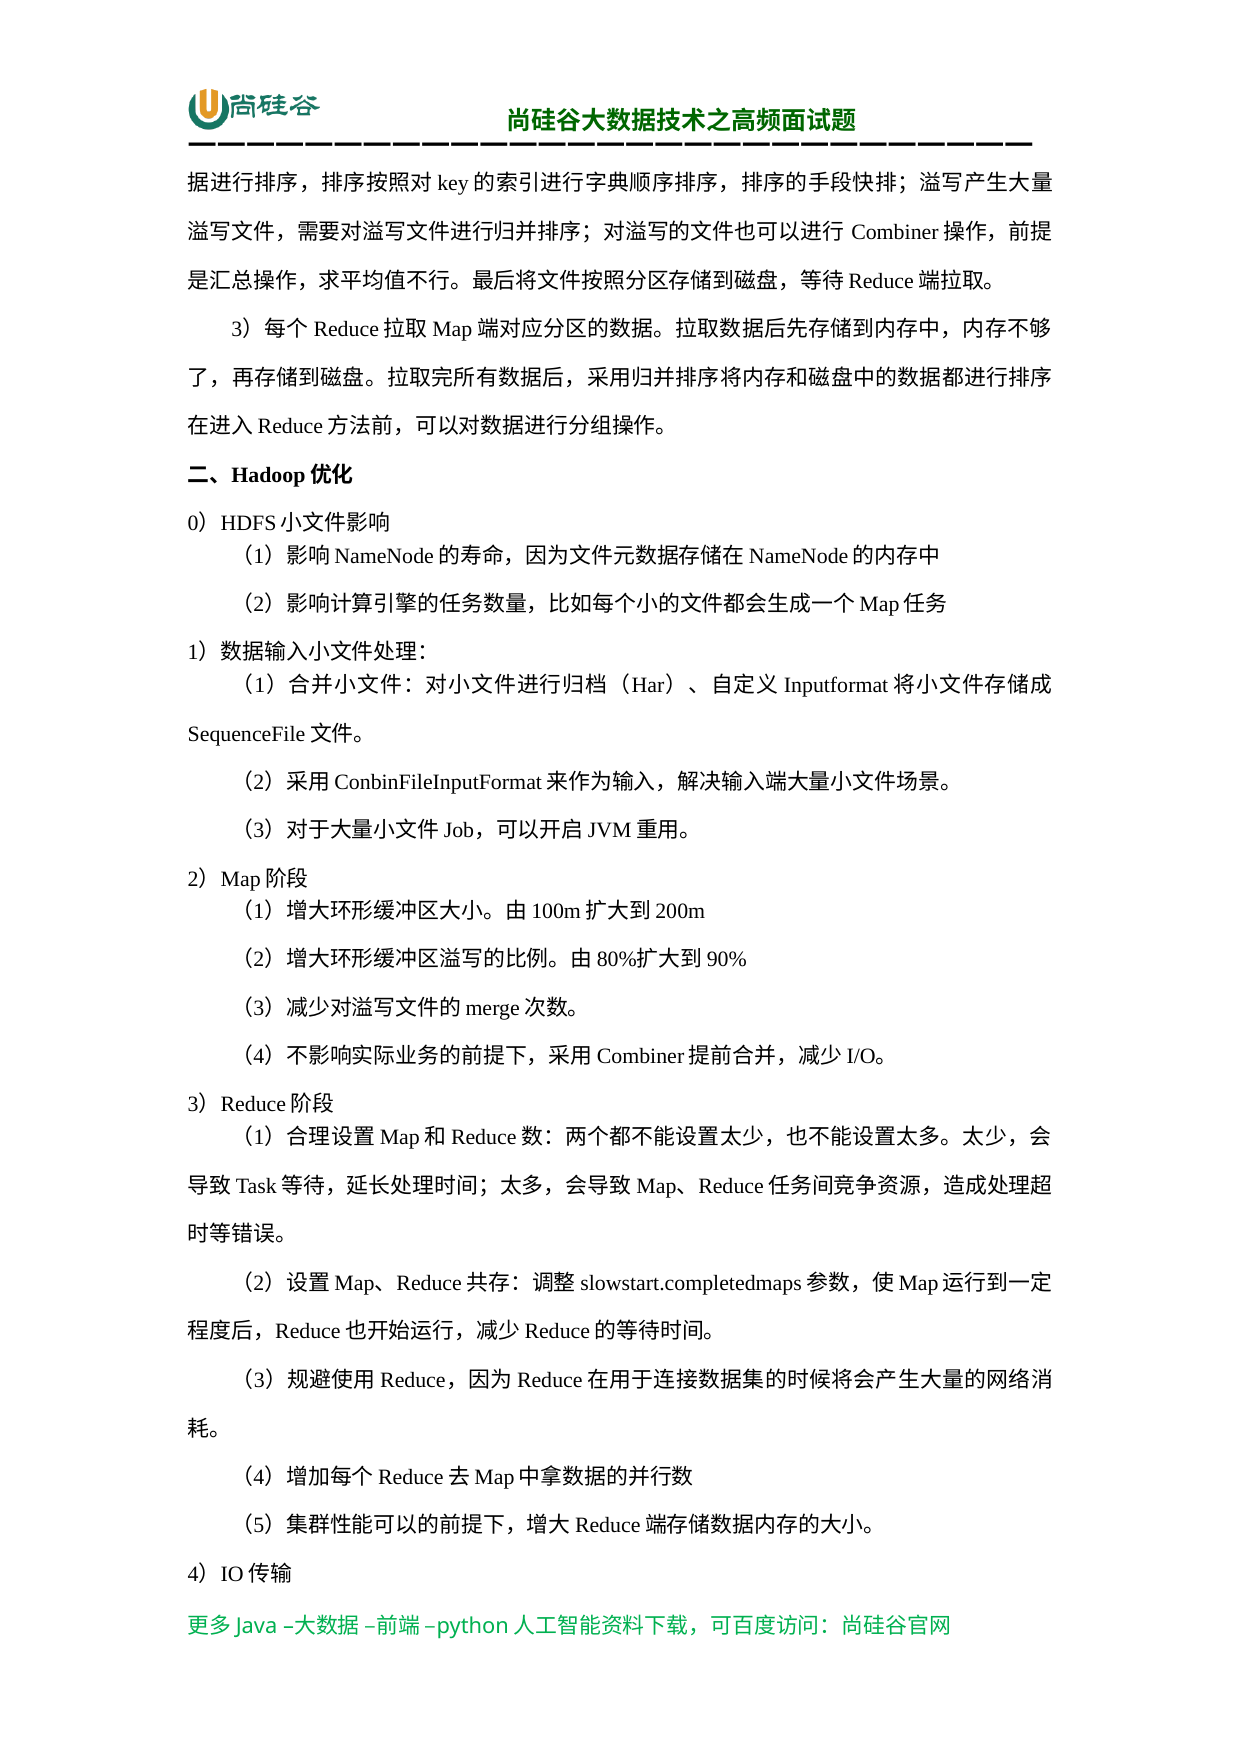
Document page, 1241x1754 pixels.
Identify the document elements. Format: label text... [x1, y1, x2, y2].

text （2）采用ConbinFileInputFormat来作为输入，解决输入端大量小文件场景。 [187, 763, 1053, 796]
text （2）影响计算引擎的任务数量，比如每个小的文件都会生成一个Map任务 [187, 586, 1053, 618]
text （3）对于大量小文件Job，可以开启JVM重用。 [187, 812, 1053, 844]
text （3）规避使用Reduce，因为Reduce在用于连接数据集的时候将会产生大量的网络消耗。 [187, 1361, 1053, 1443]
text （1）影响NameNode的寿命，因为文件元数据存储在NameNode的内存中 [187, 537, 1053, 570]
text （1）合并小文件：对小文件进行归档（Har）、自定义Inputformat将小文件存储成SequenceFile文件。 [187, 666, 1053, 748]
text 1）数据输入小文件处理： [187, 634, 1053, 666]
text （3）减少对溢写文件的merge次数。 [187, 989, 1053, 1022]
text （1）合理设置Map和Reduce数：两个都不能设置太少，也不能设置太多。太少，会导致Task等待，延长处理时间；太多，会导致 Map、Reduce任务间竞争资源，造成处理超时等错误。 [187, 1118, 1053, 1248]
text （4）增加每个Reduce去Map中拿数据的并行数 [187, 1458, 1053, 1491]
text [187, 165, 1053, 295]
text 0）HDFS小文件影响 [187, 505, 1053, 537]
text 3）每个Reduce拉取Map端对应分区的数据。拉取数据后先存储到内存中，内存不够了，再存储到磁盘。拉取完所有数据后，采用归并排序将内存和磁盘中的数据都进行排序。在进入Reduce方法前，可以对数据进行分组操作。 [187, 311, 1053, 441]
text （5）集群性能可以的前提下，增大Reduce端存储数据内存的大小。 [187, 1507, 1053, 1539]
text （4）不影响实际业务的前提下，采用Combiner提前合并，减少 I/O。 [187, 1038, 1053, 1070]
text 2）Map阶段 [187, 860, 1053, 893]
text 3）Reduce阶段 [187, 1086, 1053, 1118]
text （2）增大环形缓冲区溢写的比例。由80%扩大到90% [187, 941, 1053, 973]
text 4）IO传输 [187, 1555, 1053, 1588]
text 二、Hadoop优化 [187, 456, 1053, 489]
text （2）设置Map、Reduce共存：调整slowstart.completedmaps参数，使Map运行到一定程度后，Reduce也开始运行，减少Reduce的等待时间。 [187, 1264, 1053, 1346]
text （1）增大环形缓冲区大小。由100m扩大到200m [187, 893, 1053, 925]
